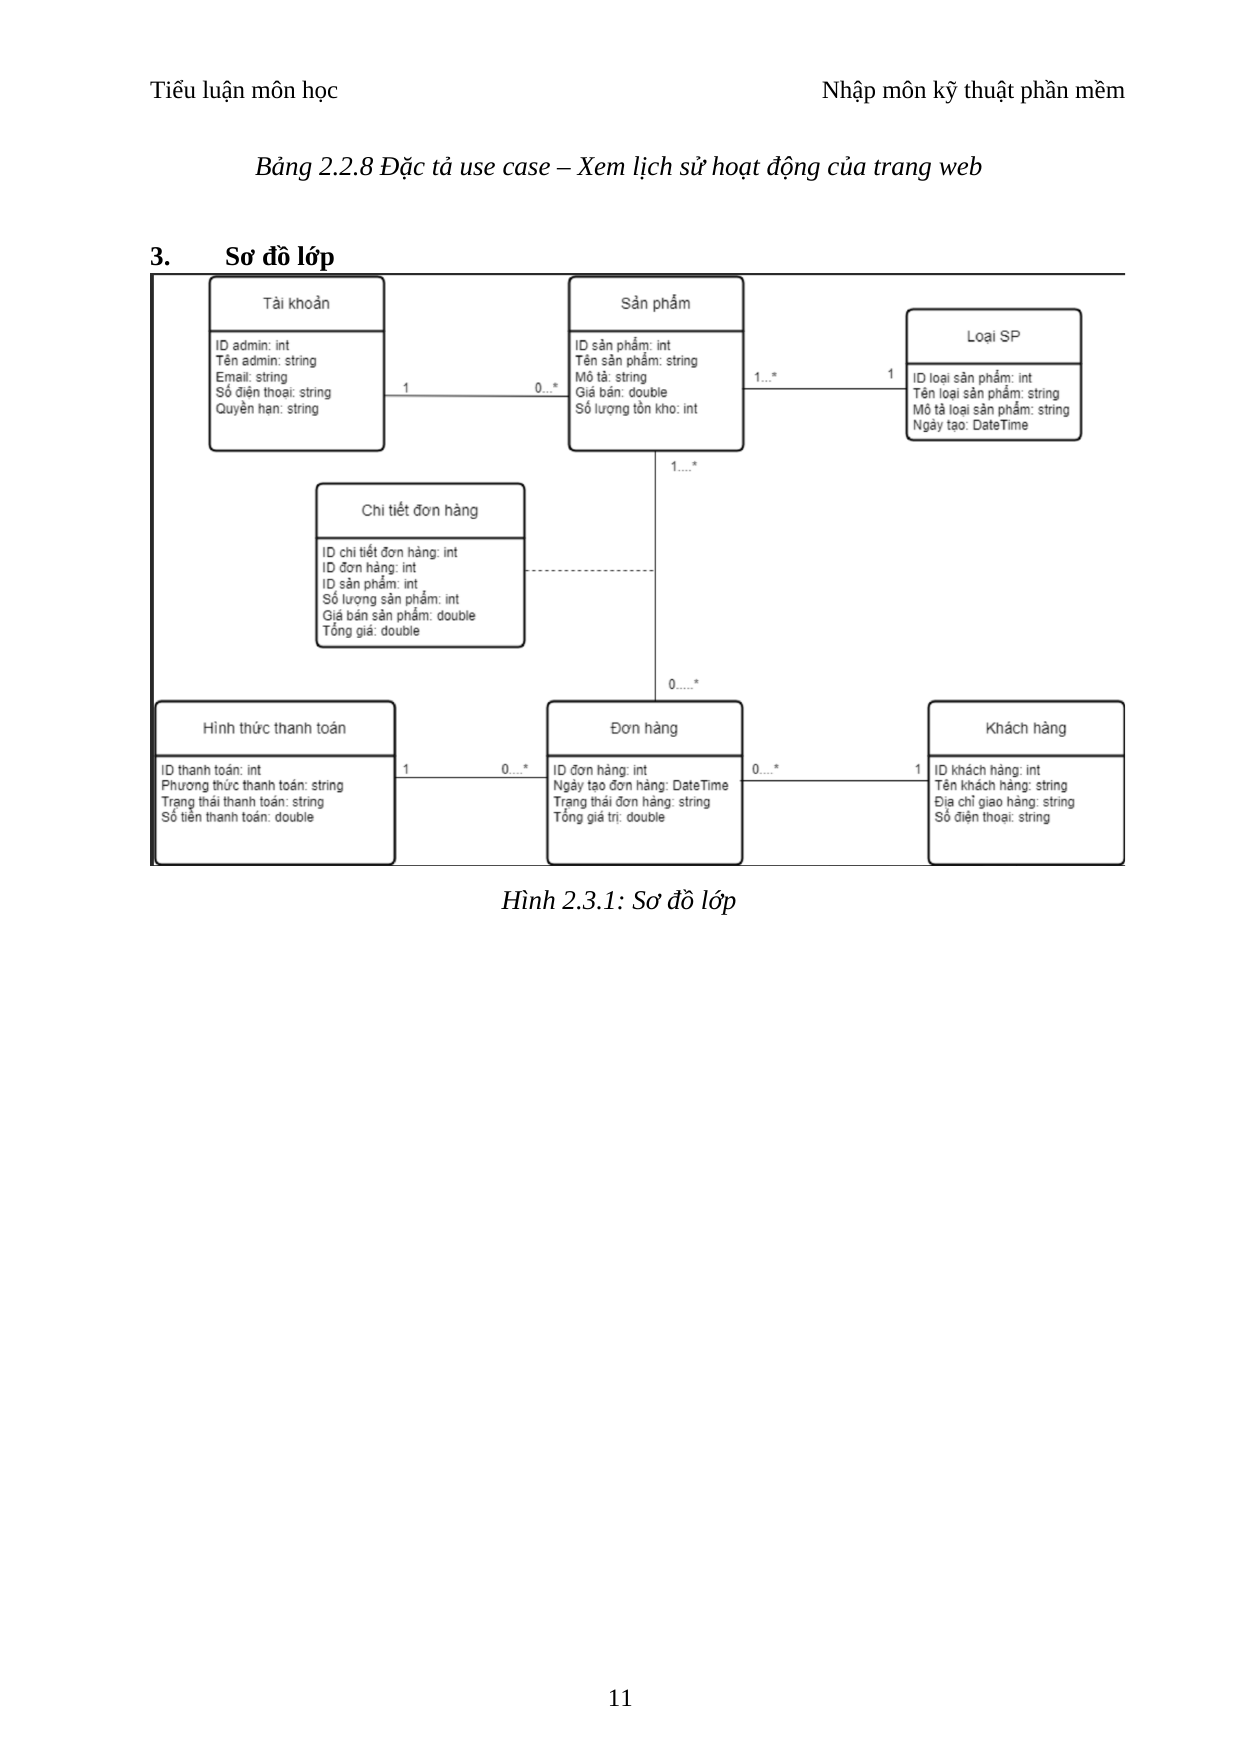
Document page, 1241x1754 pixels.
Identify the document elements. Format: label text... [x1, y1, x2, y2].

subtitle Bảng 2.2.8 Đặc tả use case – Xem lịch sử hoạt động của trang web [150, 150, 1090, 181]
subtitle Hình 2.3.1: Sơ đồ lớp [150, 884, 1090, 915]
picture [150, 273, 1125, 866]
subtitle 3. Sơ đồ lớp [150, 239, 1090, 271]
